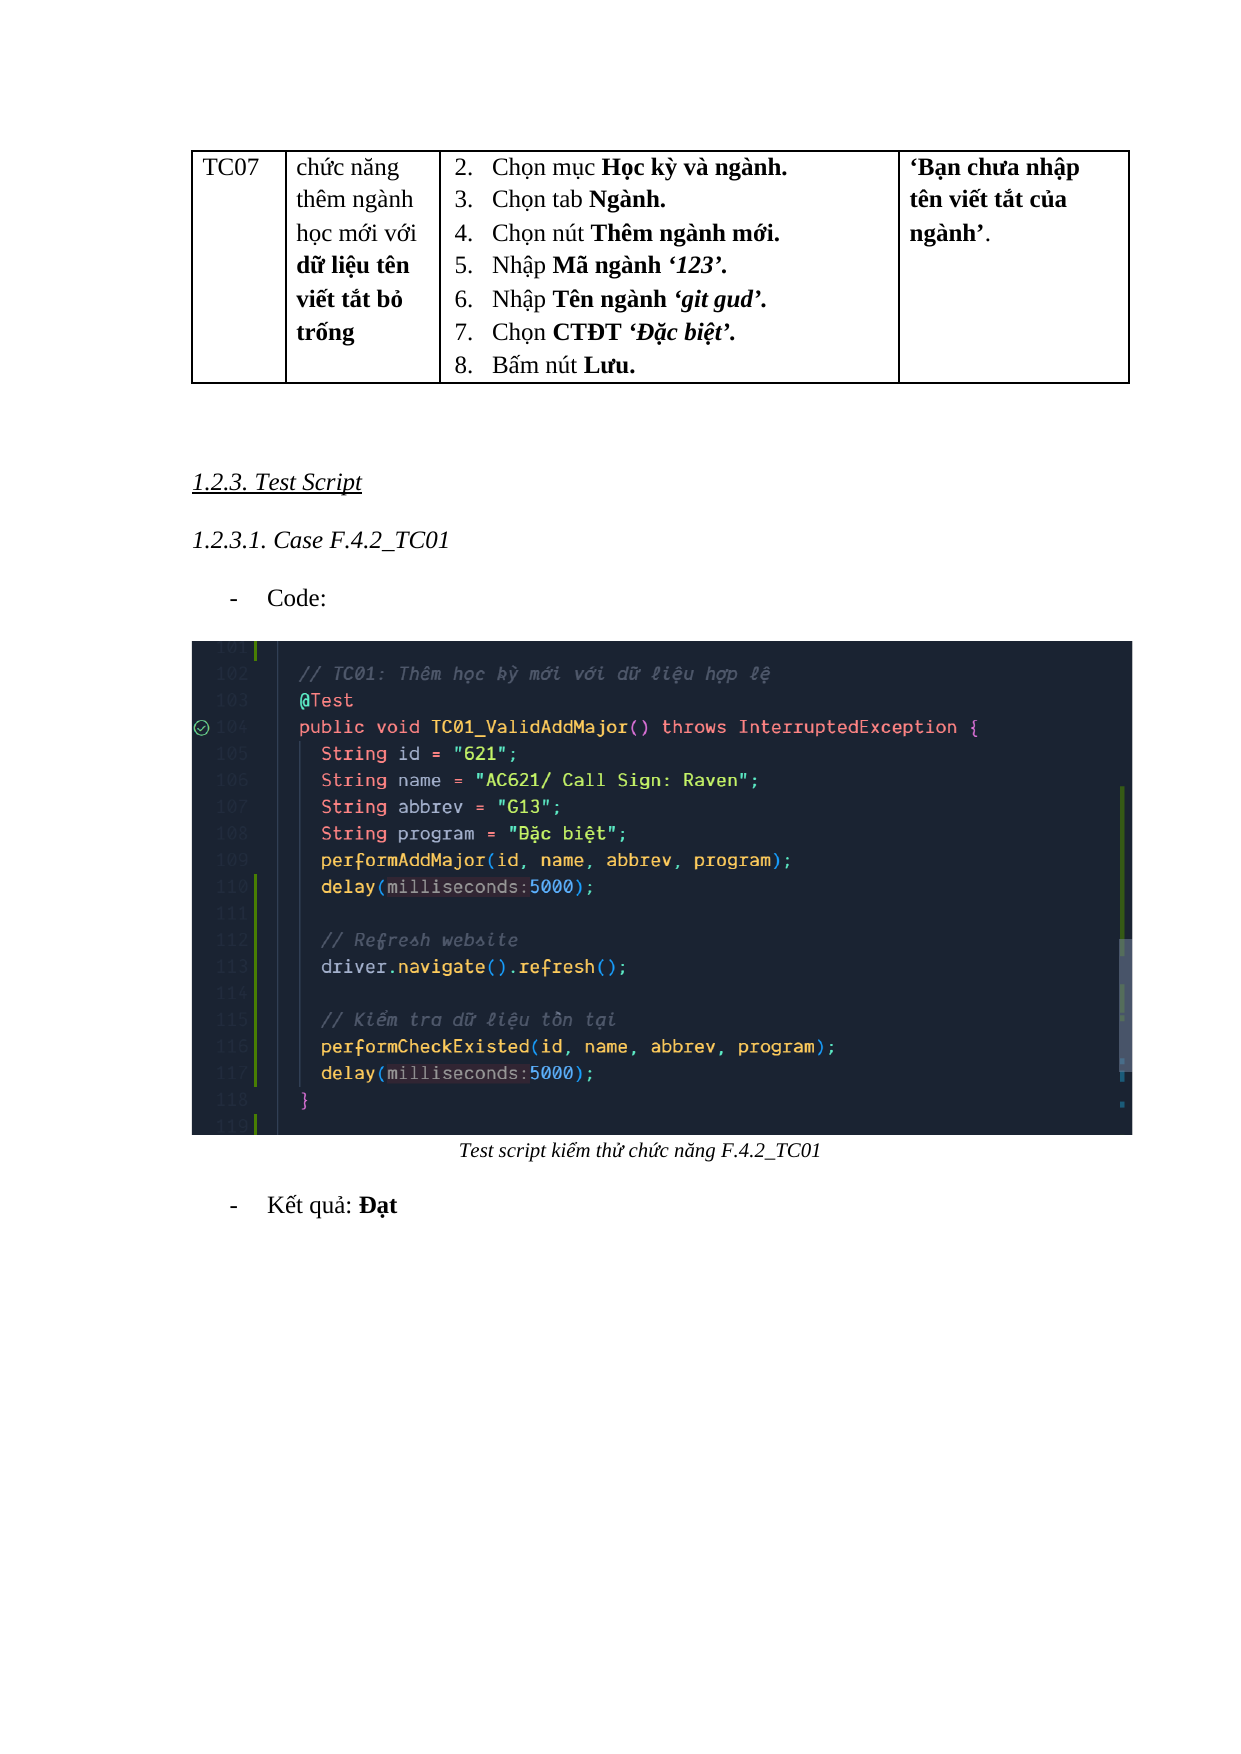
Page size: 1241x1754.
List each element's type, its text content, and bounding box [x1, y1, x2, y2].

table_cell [900, 152, 1128, 382]
text 1.2.3. Test Script [192, 467, 1090, 496]
text Test script kiểm thử chức năng F.4.2_TC01 [192, 1135, 1090, 1162]
picture [191, 641, 1133, 1135]
text 1.2.3.1. Case F.4.2_TC01 [192, 525, 1090, 554]
table_cell F.4.2_TC07 [193, 152, 285, 382]
list Kết quả: Đạt [229, 1190, 1090, 1219]
list Code: [229, 583, 1090, 612]
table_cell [441, 152, 898, 382]
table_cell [287, 152, 439, 382]
